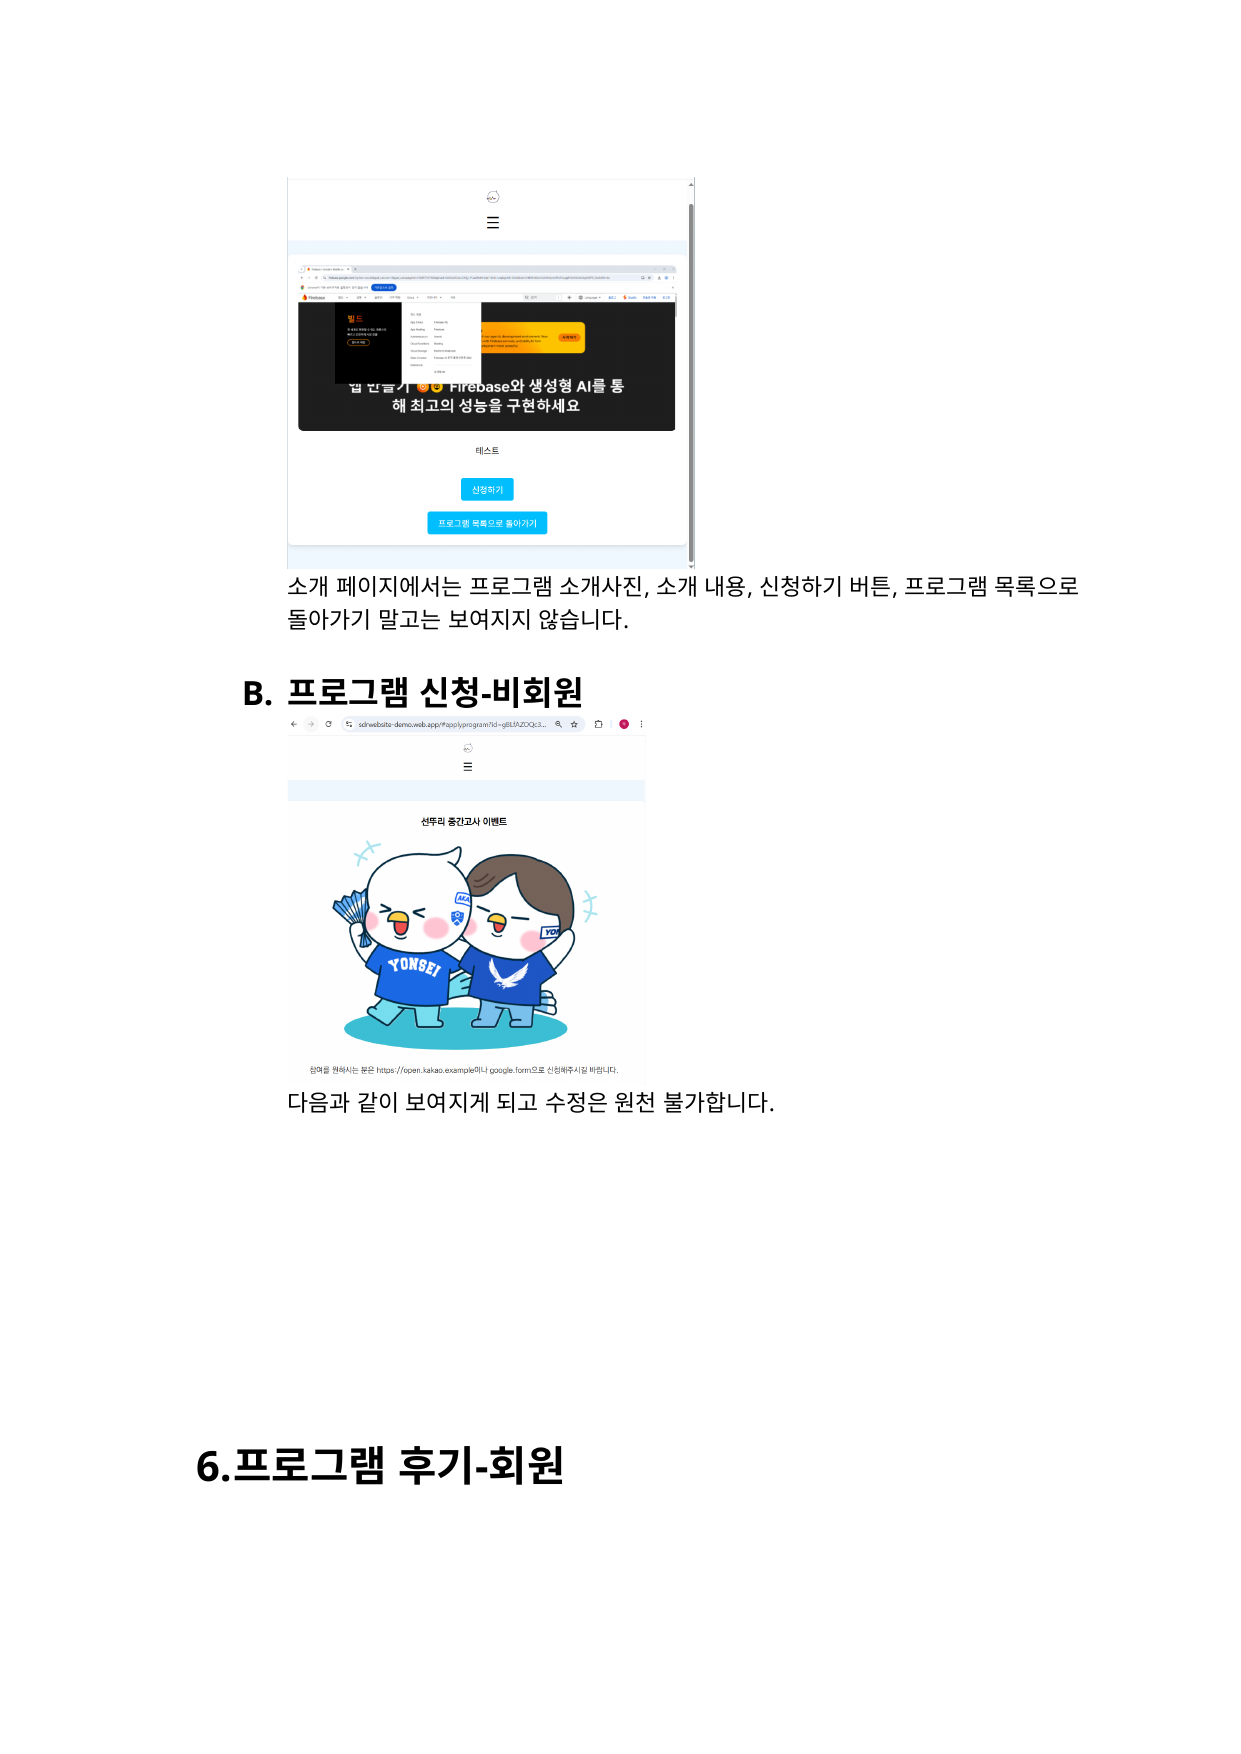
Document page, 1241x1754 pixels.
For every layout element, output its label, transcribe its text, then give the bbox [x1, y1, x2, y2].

list 소개 페이지에서는 프로그램 소개사진, 소개 내용, 신청하기 버튼, 프로그램 목록으로 돌아가기 말고는 보여지지 않습니다. [287, 568, 1090, 635]
list 프로그램 신청-비회원 [242, 666, 1090, 715]
picture [287, 714, 646, 1085]
picture [287, 177, 695, 569]
list 프로그램 후기-회원 [196, 1433, 1090, 1493]
list 다음과 같이 보여지게 되고 수정은 원천 불가합니다. [287, 1085, 1090, 1118]
